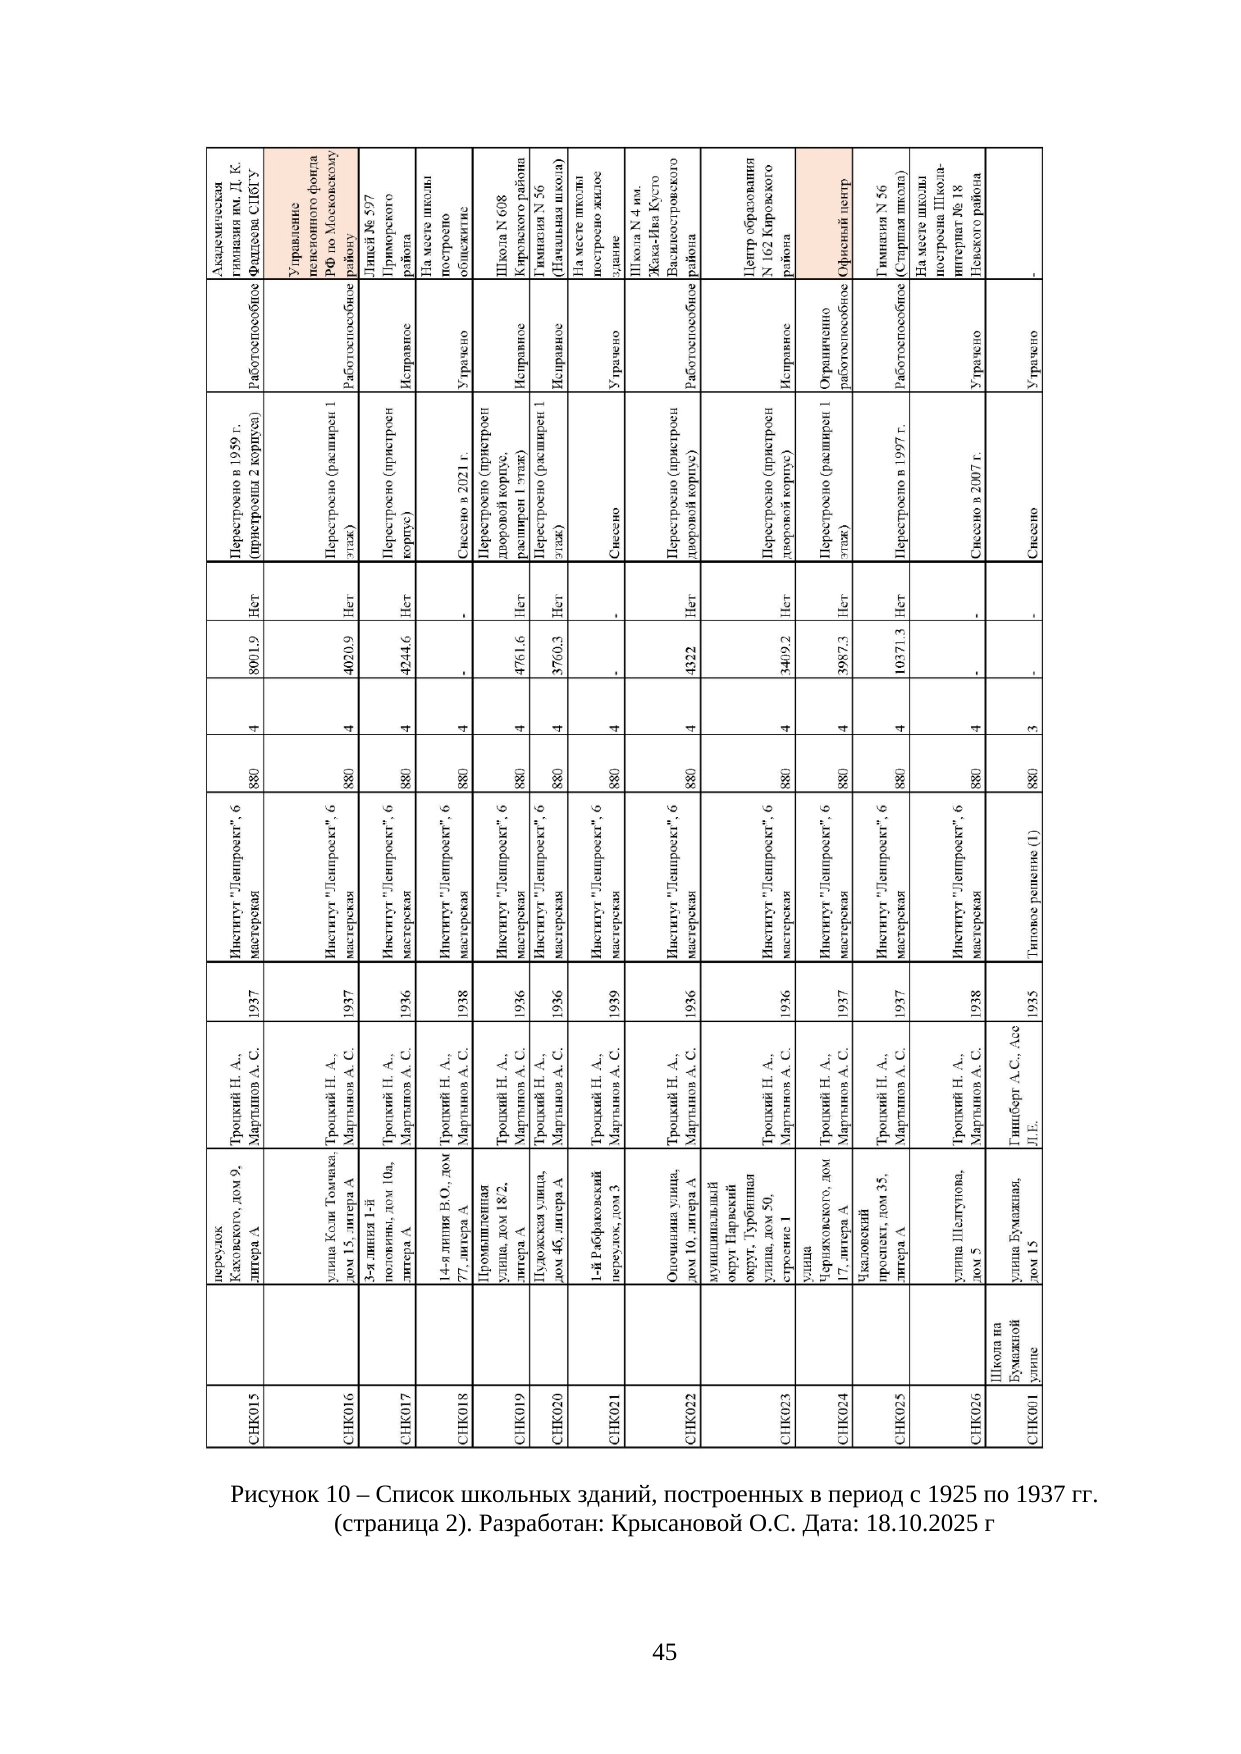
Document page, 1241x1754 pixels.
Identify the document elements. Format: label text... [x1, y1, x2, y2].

picture [178, 120, 1054, 1466]
text Рисунок 10 – Список школьных зданий, построенных в период с 1925 по 1937 гг. (страница 2). Разработан: Крысановой О.С. Дата: 18.10.2025 г [177, 1479, 1152, 1537]
